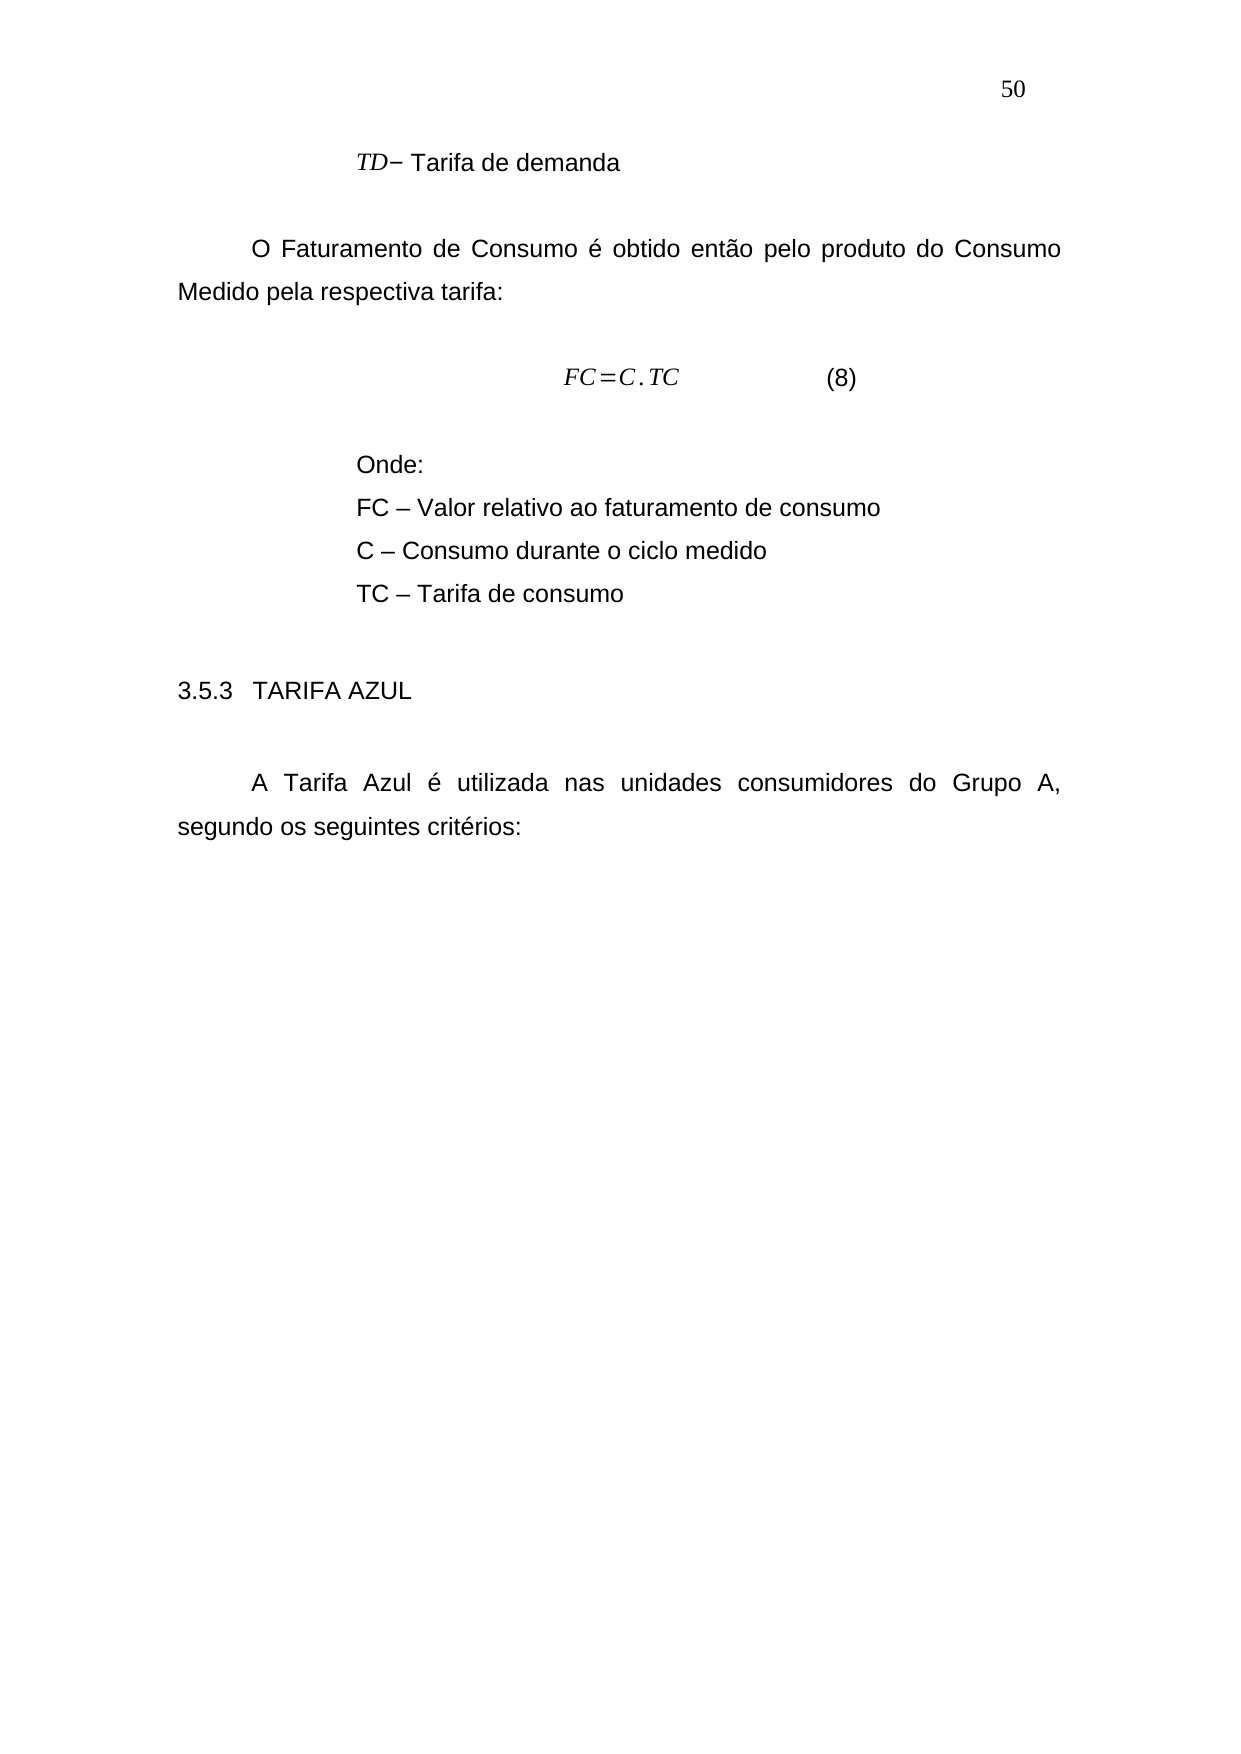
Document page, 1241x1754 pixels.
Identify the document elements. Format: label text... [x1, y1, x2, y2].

text FC – Valor relativo ao faturamento de consumo [251, 493, 1063, 521]
text O Faturamento de Consumo é obtido então pelo produto do Consumo Medido pela respectiva tarifa: [177, 234, 1063, 306]
text − Tarifa de demanda [251, 148, 1063, 176]
text (8) [251, 363, 1063, 392]
text TC – Tarifa de consumo [251, 579, 1063, 608]
subtitle TARIFA AZUL [177, 676, 1063, 704]
text Onde: [251, 449, 1063, 478]
text A Tarifa Azul é utilizada nas unidades consumidores do Grupo A, segundo os seguintes critérios: [177, 768, 1063, 840]
text C – Consumo durante o ciclo medido [251, 536, 1063, 564]
